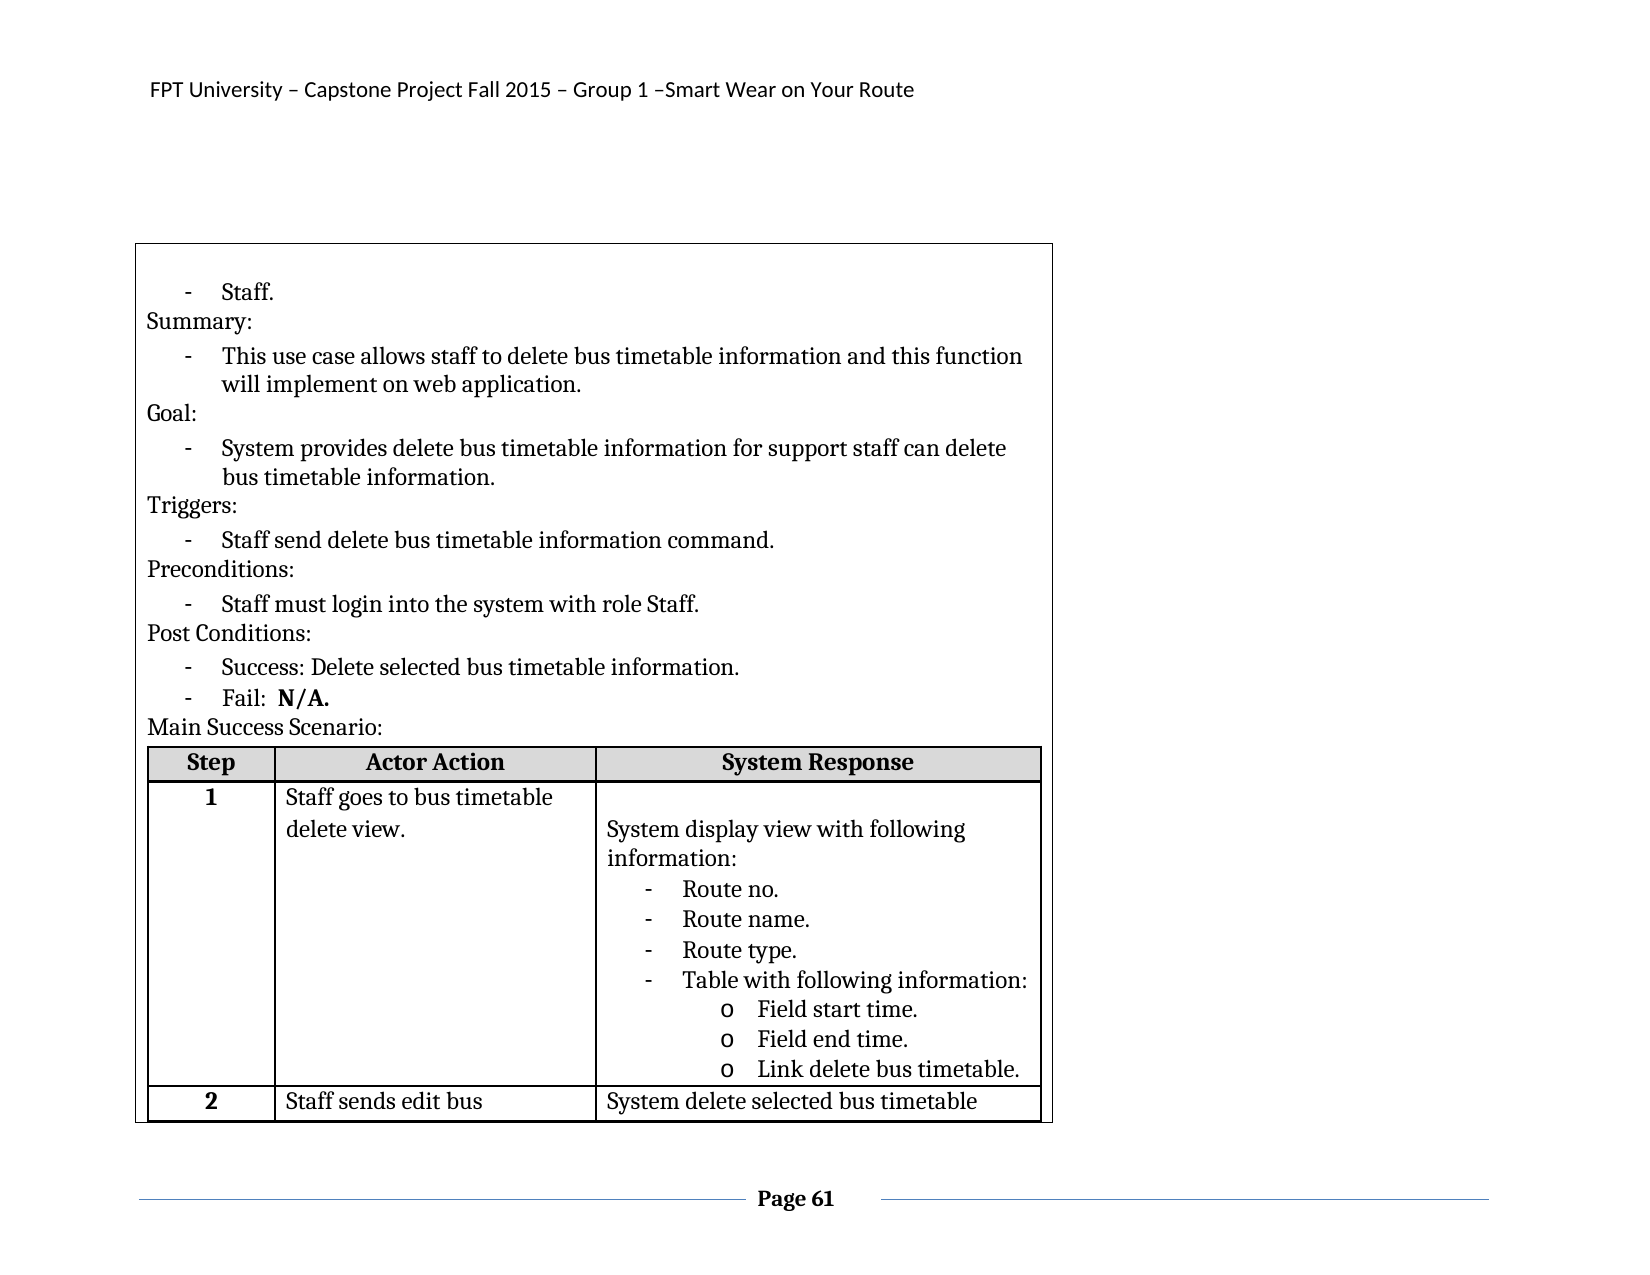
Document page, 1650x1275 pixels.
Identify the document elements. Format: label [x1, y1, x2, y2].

table_cell [136, 244, 1052, 1122]
